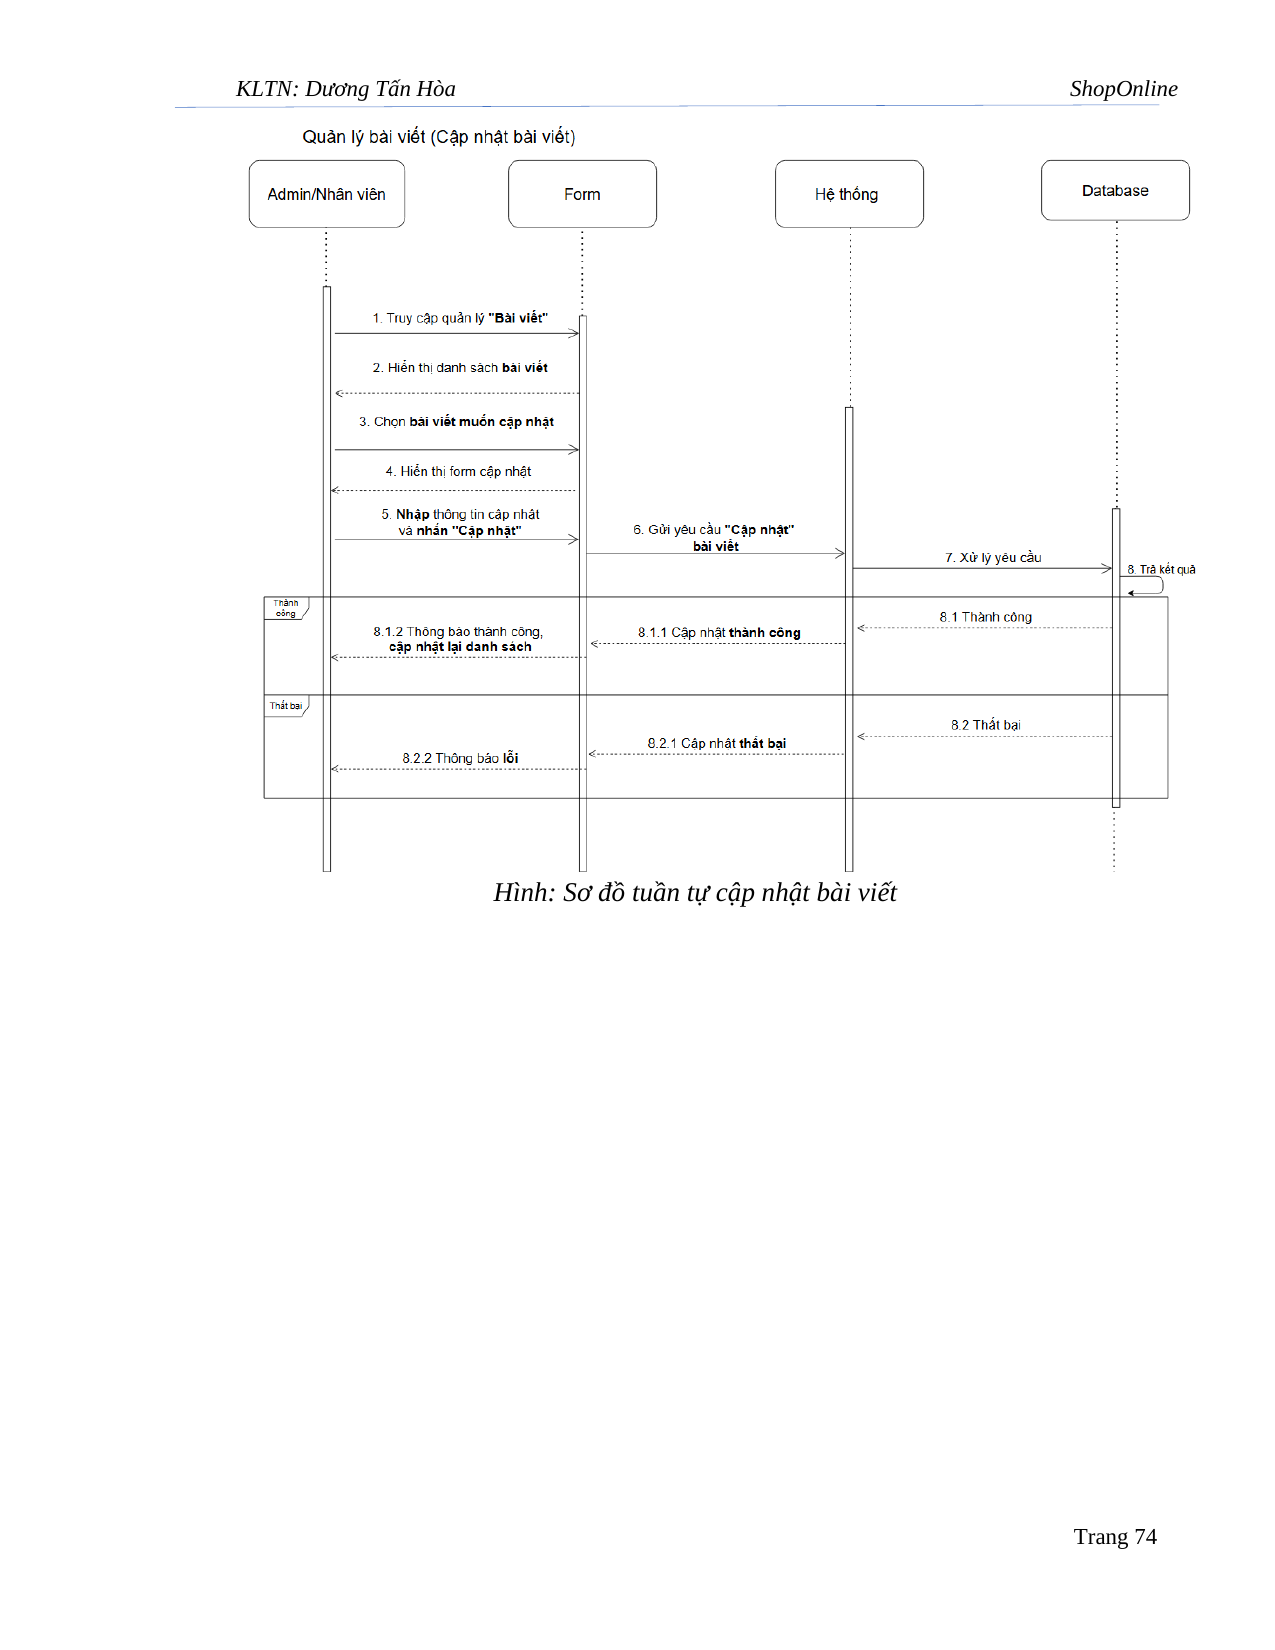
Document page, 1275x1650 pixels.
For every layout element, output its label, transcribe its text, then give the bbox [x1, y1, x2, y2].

text Hình: Sơ đồ tuần tự cập nhật bài viết [177, 876, 1157, 907]
picture [235, 126, 1216, 872]
